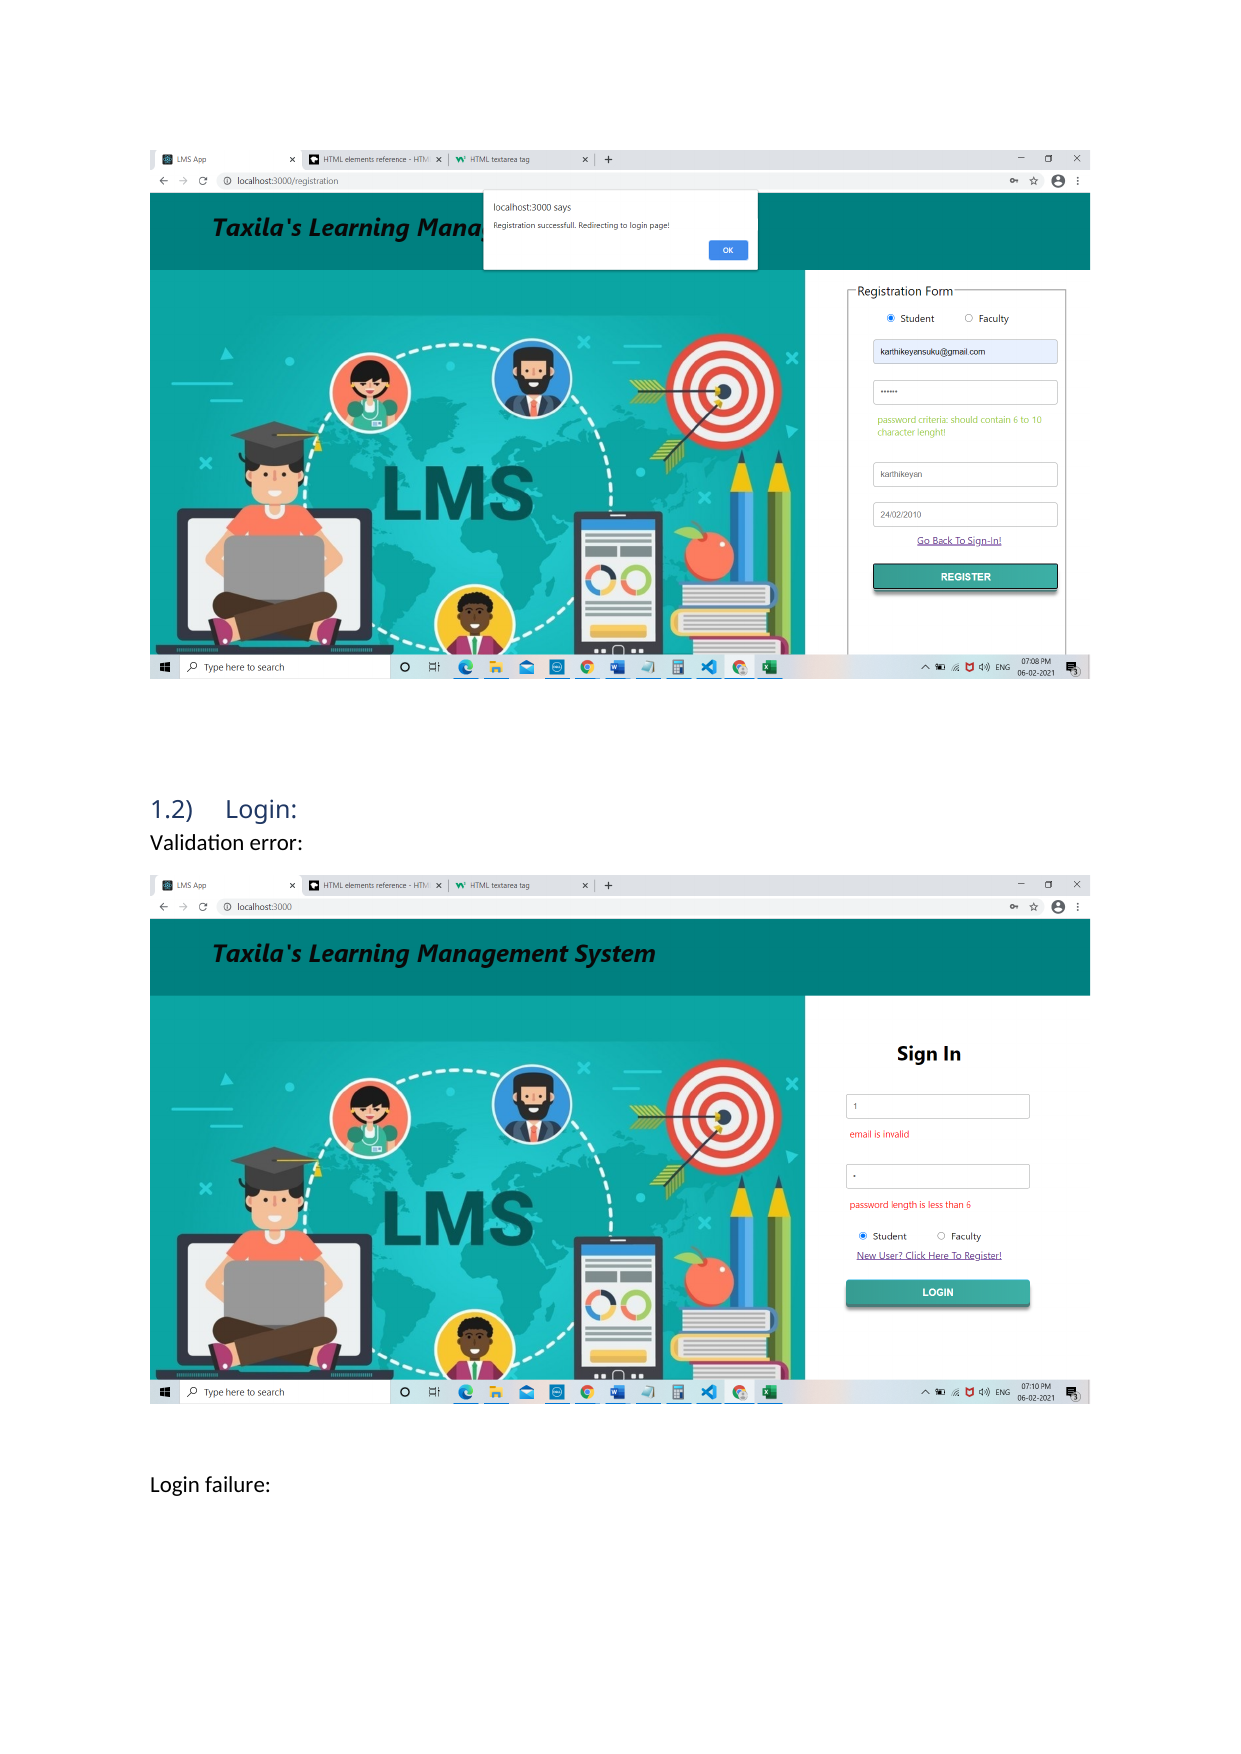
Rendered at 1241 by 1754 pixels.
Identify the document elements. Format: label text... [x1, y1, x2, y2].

text Validation error: [150, 828, 1090, 856]
subtitle Login: [150, 791, 1090, 826]
picture [150, 875, 1091, 1404]
text Login failure: [150, 1470, 1090, 1498]
picture [150, 150, 1091, 679]
